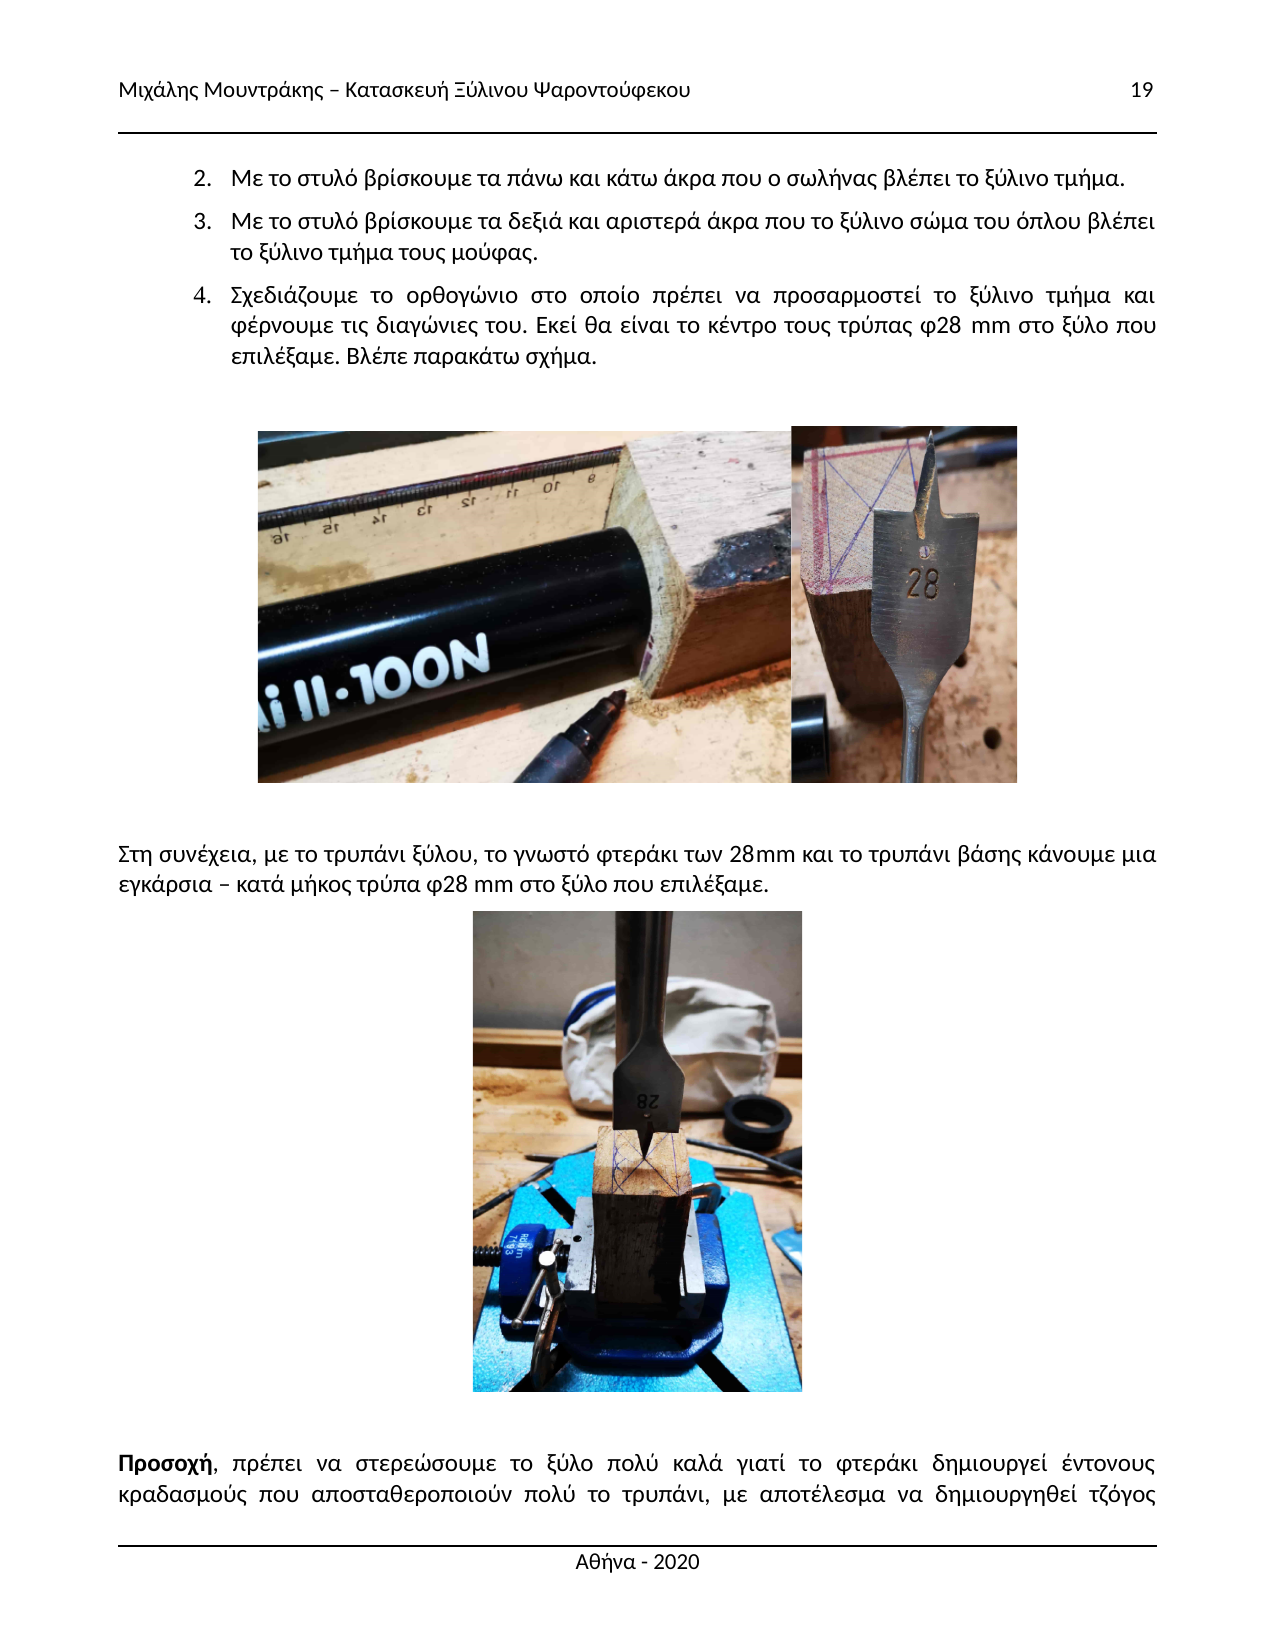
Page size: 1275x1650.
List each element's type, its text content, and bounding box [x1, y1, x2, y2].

picture [472, 911, 803, 1392]
list Με το στυλό βρίσκουμε τα πάνω και κάτω άκρα που ο σωλήνας βλέπει το ξύλινο τμήμα. [193, 162, 1157, 193]
text Στη συνέχεια, με το τρυπάνι ξύλου, το γνωστό φτεράκι των 28mm και το τρυπάνι βάσης κάνουμε μια εγκάρσια – κατά μήκος τρύπα φ28 mm στο ξύλο που επιλέξαμε. [118, 838, 1157, 899]
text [118, 1447, 1157, 1508]
list Με το στυλό βρίσκουμε τα δεξιά και αριστερά άκρα που το ξύλινο σώμα του όπλου βλέπει το ξύλινο τμήμα τους μούφας. [193, 206, 1157, 267]
list Σχεδιάζουμε το ορθογώνιο στο οποίο πρέπει να προσαρμοστεί το ξύλινο τμήμα και φέρνουμε τις διαγώνιες του. Εκεί θα είναι το κέντρο τους τρύπας φ28 mm στο ξύλο που επιλέξαμε. Βλέπε παρακάτω σχήμα. [193, 279, 1157, 371]
picture [257, 426, 1018, 783]
